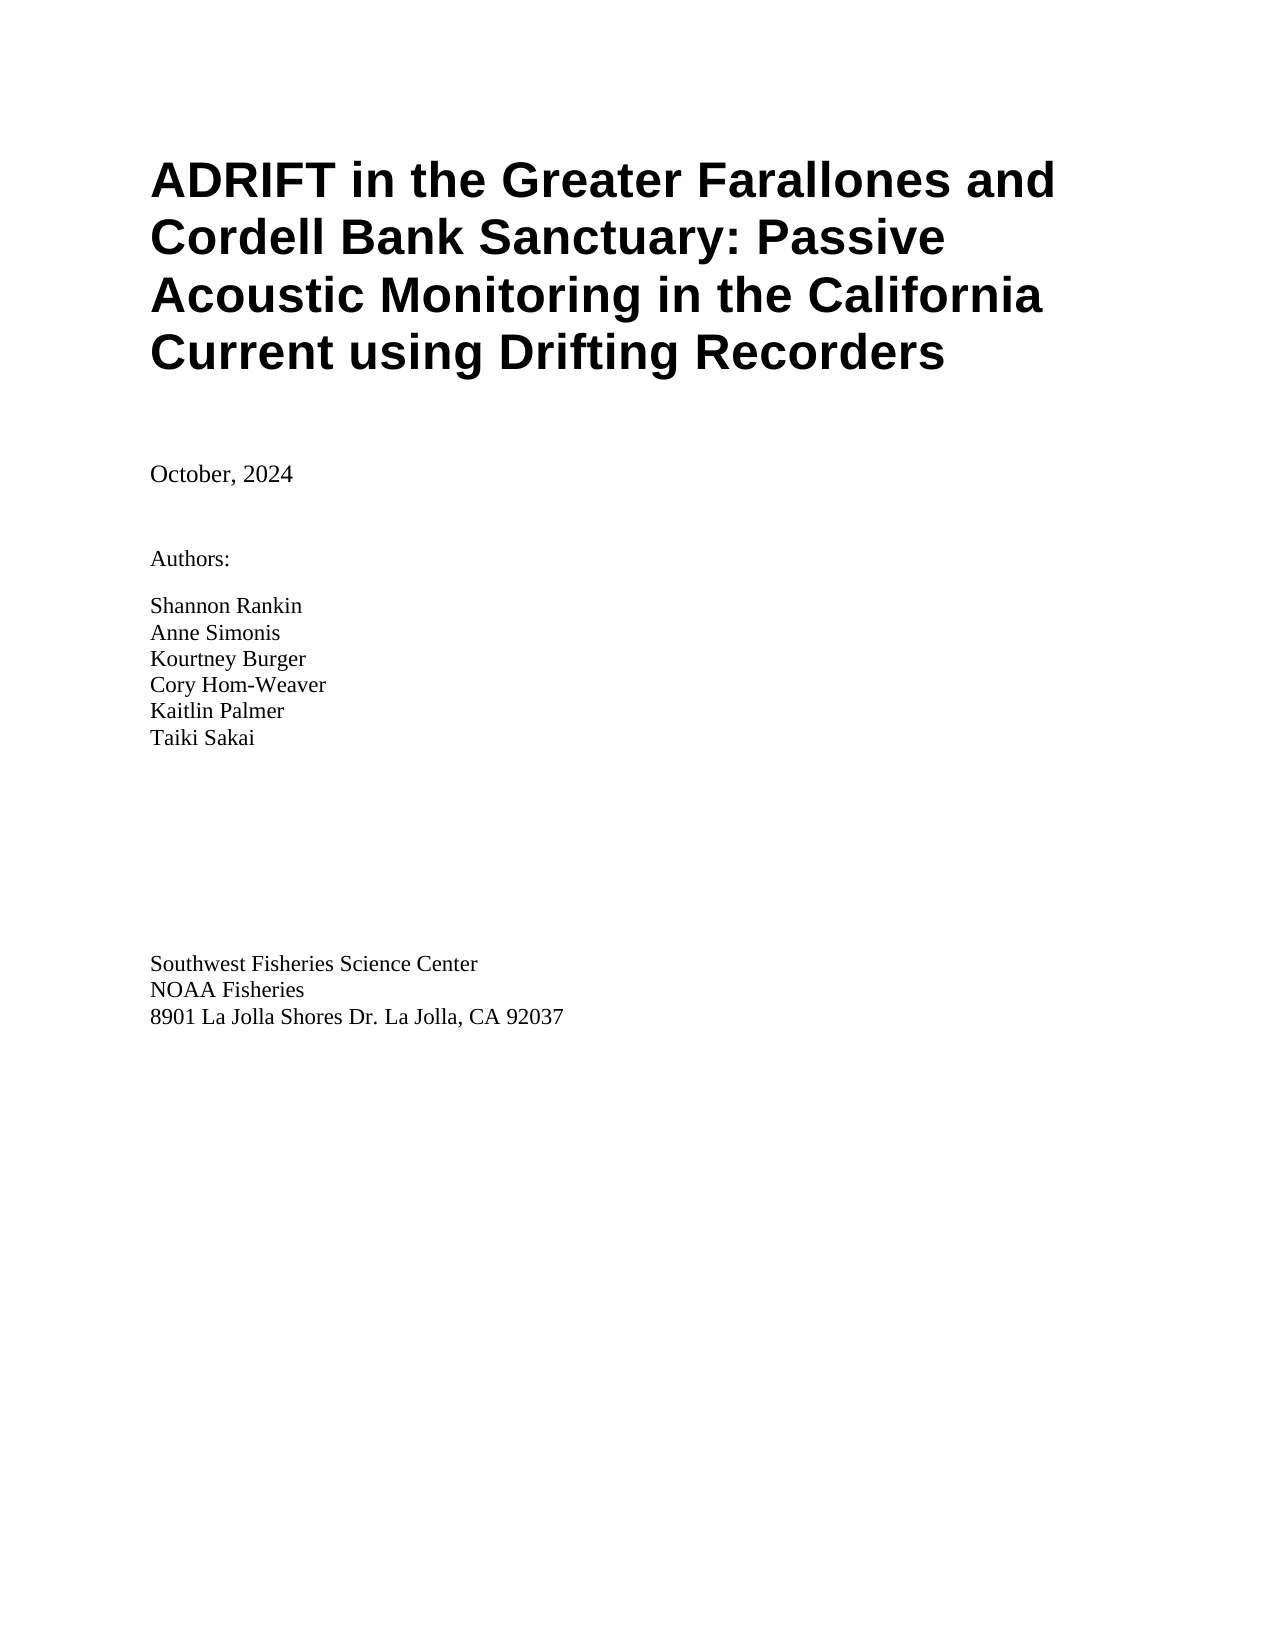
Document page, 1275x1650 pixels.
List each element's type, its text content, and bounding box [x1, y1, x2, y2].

text October, 2024 [150, 459, 1125, 487]
title ADRIFT in the Greater Farallones and Cordell Bank Sanctuary: Passive Acoustic Monitoring in the California Current using Drifting Recorders [150, 150, 1125, 380]
text Taiki Sakai [150, 724, 1125, 750]
text Southwest Fisheries Science Center [150, 950, 1125, 976]
text Cory Hom-Weaver [150, 671, 1125, 698]
text 8901 La Jolla Shores Dr. La Jolla, CA 92037 [150, 1003, 1125, 1029]
text Anne Simonis [150, 618, 1125, 645]
text Kourtney Burger [150, 645, 1125, 671]
text Shannon Rankin [150, 592, 1125, 618]
text NOAA Fisheries [150, 976, 1125, 1003]
text Authors: [150, 545, 1125, 571]
text Kaitlin Palmer [150, 698, 1125, 724]
